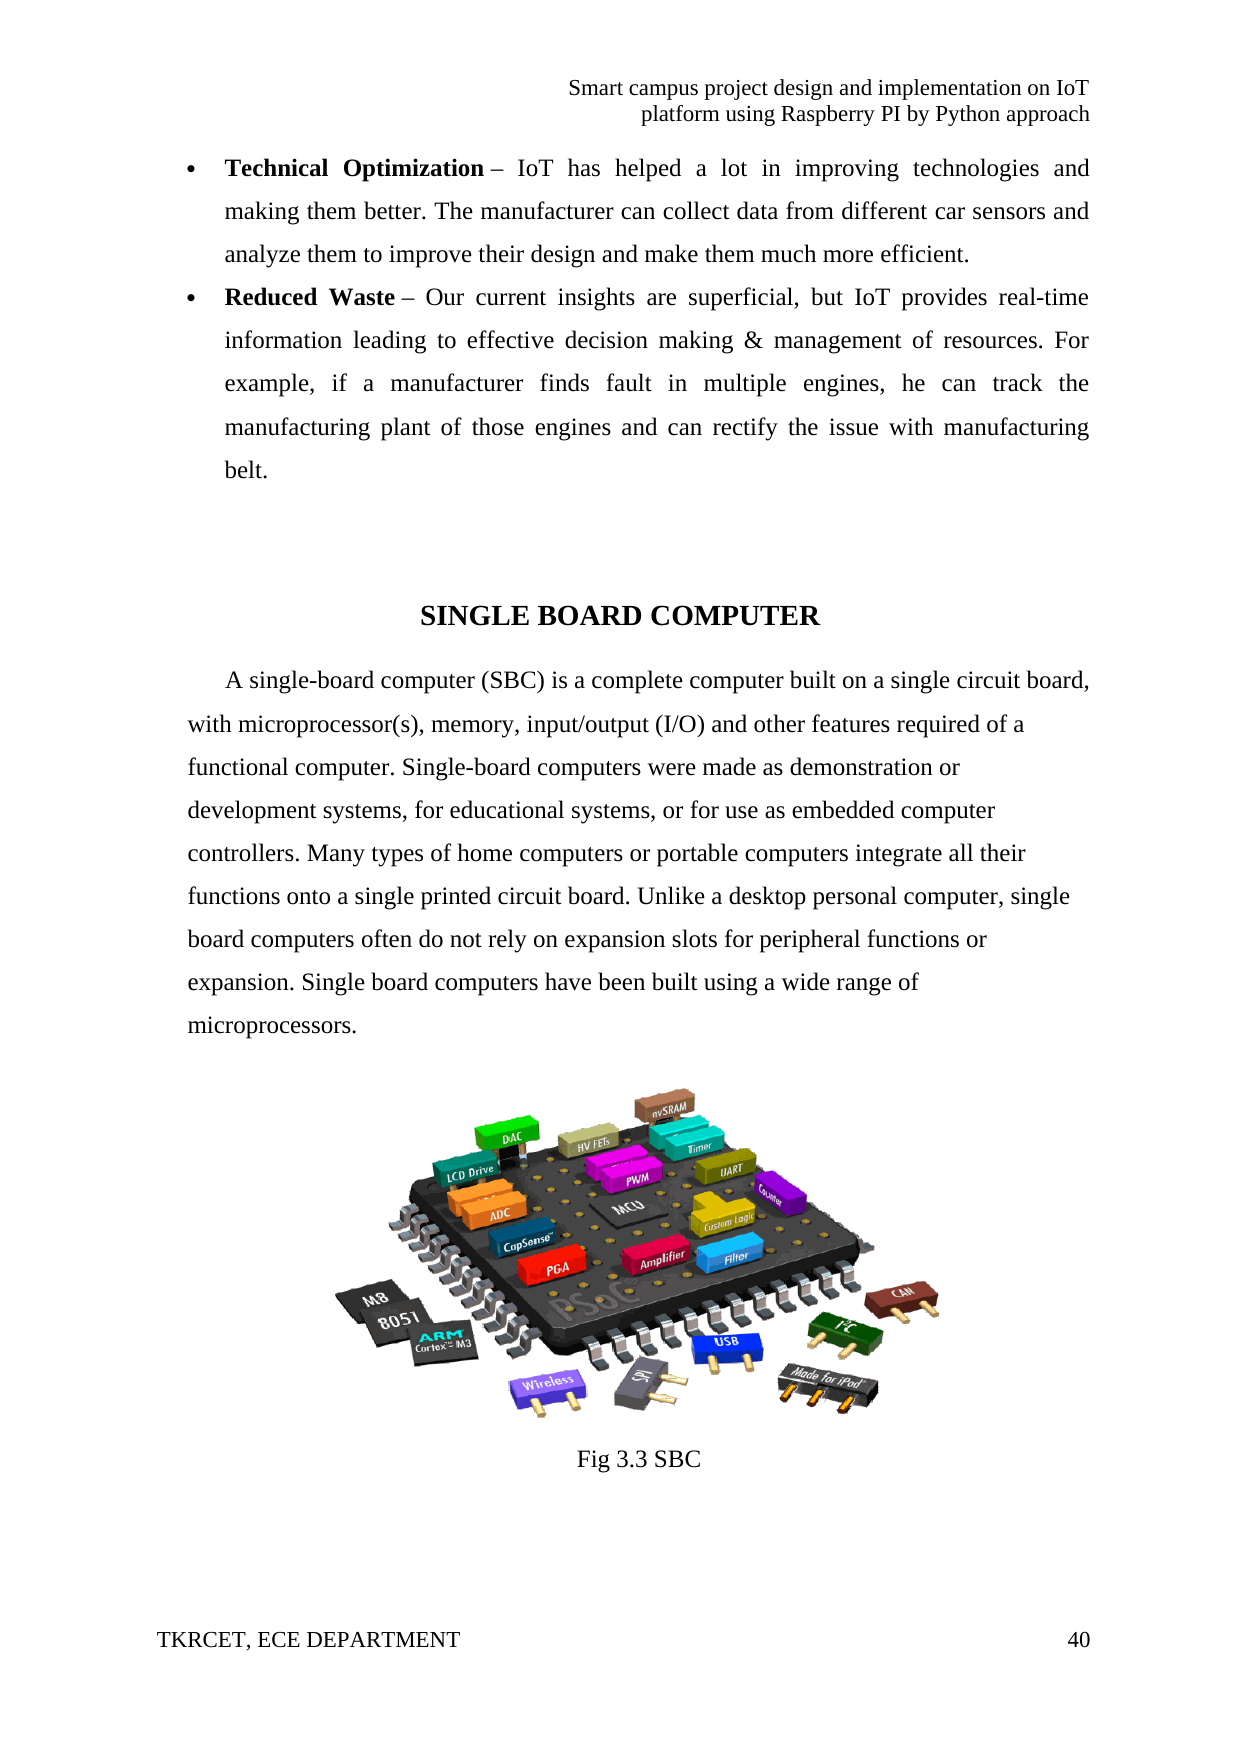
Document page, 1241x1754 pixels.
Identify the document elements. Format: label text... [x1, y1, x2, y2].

list Reduced Waste – Our current insights are superficial, but IoT provides real-time information leading to effective decision making & management of resources. For example, if a manufacturer finds fault in multiple engines, he can track the manufacturing plant of those engines and can rectify the issue with manufacturing belt. [187, 282, 1090, 483]
text Fig 3.3 SBC [187, 1444, 1090, 1473]
text SINGLE BOARD COMPUTER [150, 598, 1090, 632]
text A single-board computer (SBC) is a complete computer built on a single circuit board, with microprocessor(s), memory, input/output (I/O) and other features required of a functional computer. Single-board computers were made as demonstration or development systems, for educational systems, or for use as embedded computer controllers. Many types of home computers or portable computers integrate all their functions onto a single printed circuit board. Unlike a desktop personal computer, single board computers often do not rely on expansion slots for peripheral functions or expansion. Single board computers have been built using a wide range of microprocessors. [187, 666, 1090, 1039]
picture [328, 1082, 950, 1445]
list Technical Optimization – IoT has helped a lot in improving technologies and making them better. The manufacturer can collect data from different car sensors and analyze them to improve their design and make them much more efficient. [187, 153, 1090, 268]
